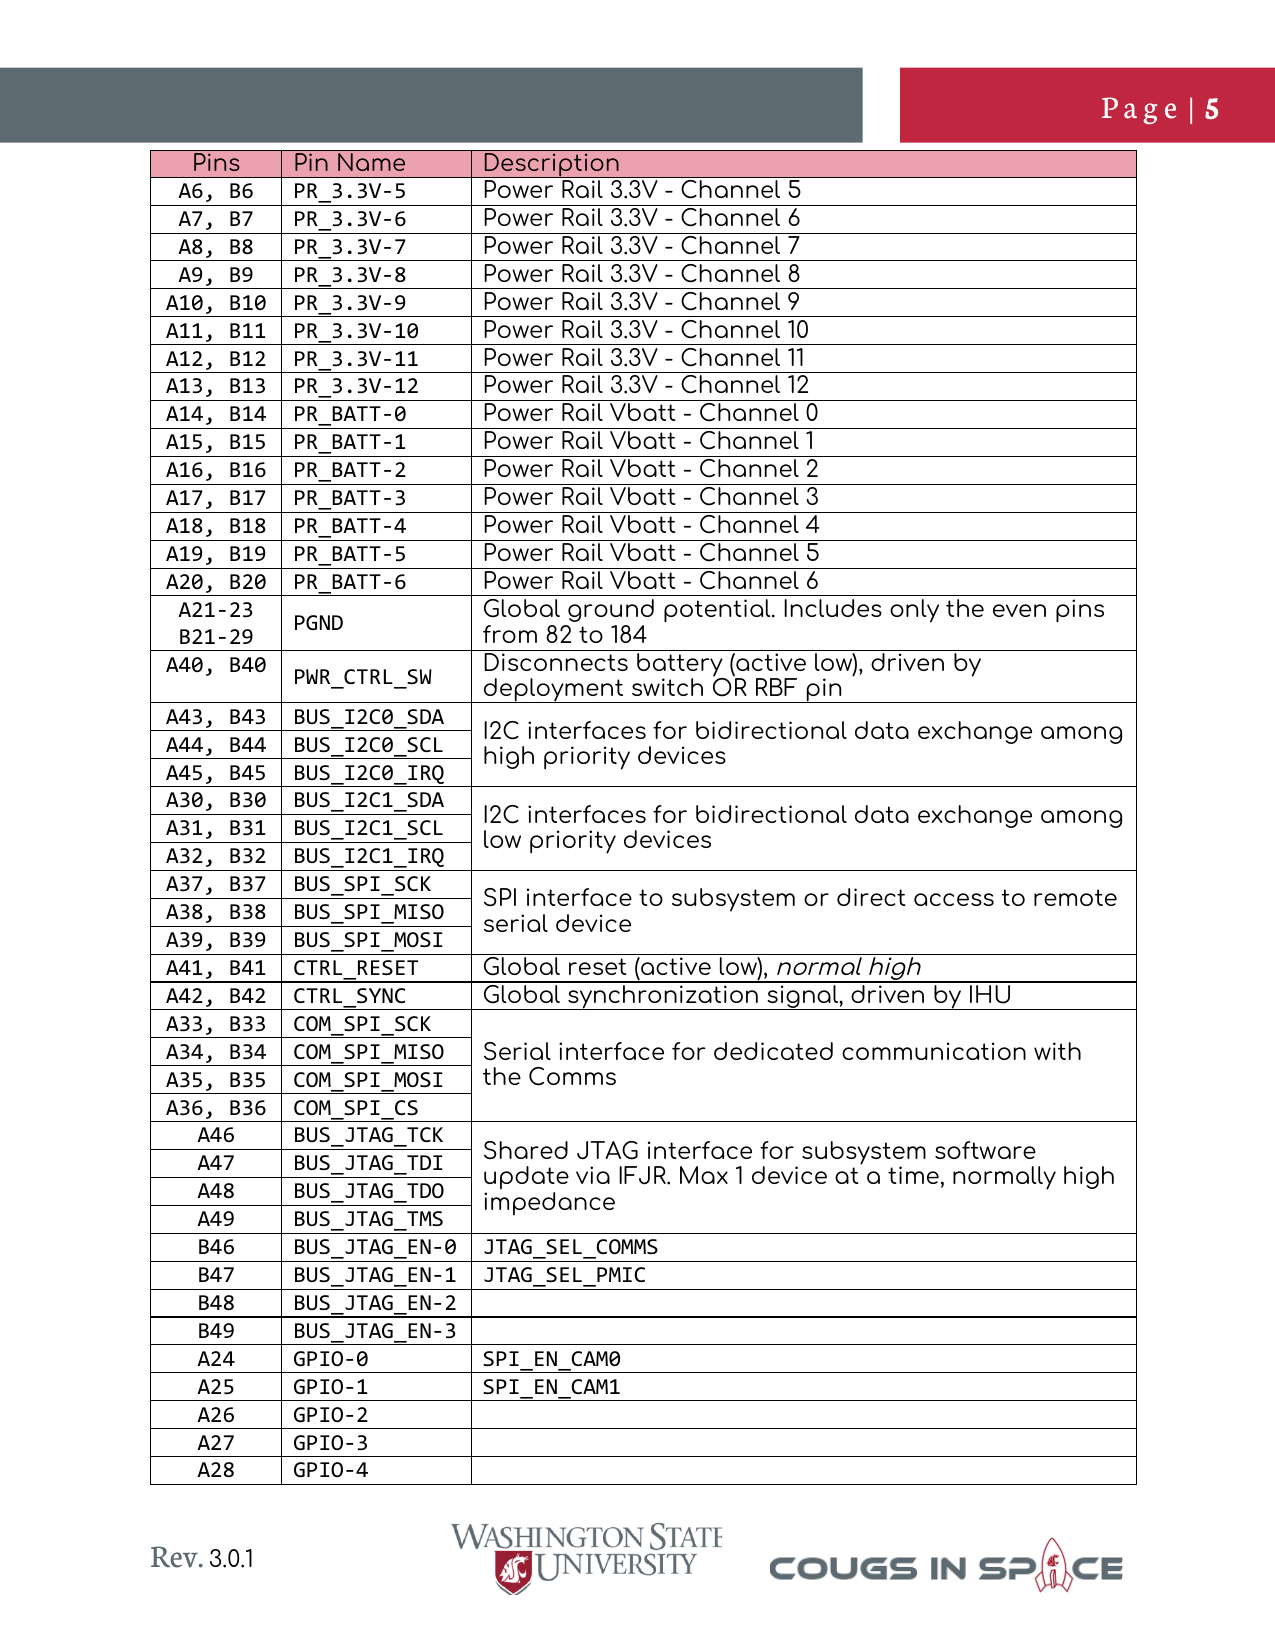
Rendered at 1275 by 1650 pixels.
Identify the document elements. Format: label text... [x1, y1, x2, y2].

table_cell BUS_I2C1_SCL [282, 815, 471, 842]
table_cell A33, B33 [151, 1010, 281, 1037]
table_cell PR_BATT-3 [282, 485, 471, 512]
table_header Pins [151, 151, 281, 177]
table_cell Shared JTAG interface for subsystem software update via IFJR. Max 1 device at a time, normally high impedance [472, 1122, 1136, 1233]
table_cell A6, B6 [151, 178, 281, 204]
table_cell PR_3.3V-5 [282, 178, 471, 204]
table_cell PR_3.3V-7 [282, 234, 471, 260]
table_cell [472, 1457, 1136, 1484]
table_cell Power Rail 3.3V - Channel 11 [472, 345, 1136, 372]
table_cell JTAG_SEL_PMIC [472, 1262, 1136, 1288]
table_cell GPIO-2 [282, 1401, 471, 1428]
table_cell Power Rail Vbatt - Channel 0 [472, 401, 1136, 428]
table_cell BUS_SPI_MOSI [282, 927, 471, 953]
table_cell [472, 1429, 1136, 1456]
table_header Description [472, 151, 1136, 177]
table_cell A32, B32 [151, 843, 281, 870]
table_cell BUS_JTAG_TDO [282, 1178, 471, 1205]
table_cell [472, 1401, 1136, 1428]
table_cell GPIO-3 [282, 1429, 471, 1456]
table_cell GPIO-0 [282, 1345, 471, 1372]
table_cell JTAG_SEL_COMMS [472, 1234, 1136, 1261]
table_cell B49 [151, 1318, 281, 1344]
table_cell GPIO-1 [282, 1373, 471, 1400]
table_cell Global reset (active low), normal high [472, 955, 1136, 981]
table_cell Power Rail Vbatt - Channel 6 [472, 569, 1136, 595]
table_cell I2C interfaces for bidirectional data exchange among low priority devices [472, 787, 1136, 870]
table_cell A30, B30 [151, 787, 281, 814]
table_cell A16, B16 [151, 457, 281, 484]
table_cell PWR_CTRL_SW [282, 651, 471, 702]
table_cell Disconnects battery (active low), driven by deployment switch OR RBF pin [472, 651, 1136, 702]
table_cell Power Rail Vbatt - Channel 3 [472, 485, 1136, 512]
table_cell GPIO-4 [282, 1457, 471, 1484]
table_cell BUS_JTAG_EN-2 [282, 1290, 471, 1316]
table_cell PR_BATT-4 [282, 513, 471, 539]
table_cell PR_3.3V-9 [282, 289, 471, 316]
table_cell A26 [151, 1401, 281, 1428]
table_cell Power Rail 3.3V - Channel 12 [472, 373, 1136, 400]
table_cell PR_3.3V-12 [282, 373, 471, 400]
table_cell Power Rail 3.3V - Channel 6 [472, 206, 1136, 232]
table_cell A12, B12 [151, 345, 281, 372]
table_cell BUS_JTAG_EN-1 [282, 1262, 471, 1288]
table_cell A21-23 B21-29 [151, 596, 281, 650]
table_cell Power Rail 3.3V - Channel 7 [472, 234, 1136, 260]
picture [450, 1522, 723, 1595]
table_cell BUS_JTAG_EN-0 [282, 1234, 471, 1261]
table_cell COM_SPI_MOSI [282, 1066, 471, 1093]
table_cell A49 [151, 1206, 281, 1233]
table_cell [472, 1318, 1136, 1344]
table_cell PR_BATT-5 [282, 541, 471, 567]
table_cell CTRL_RESET [282, 955, 471, 981]
table_cell A44, B44 [151, 731, 281, 758]
table_cell A28 [151, 1457, 281, 1484]
table_cell PR_3.3V-6 [282, 206, 471, 232]
table_cell PR_BATT-1 [282, 429, 471, 456]
table_cell BUS_SPI_SCK [282, 871, 471, 898]
table_cell A14, B14 [151, 401, 281, 428]
table_cell SPI_EN_CAM1 [472, 1373, 1136, 1400]
table_cell I2C interfaces for bidirectional data exchange among high priority devices [472, 703, 1136, 786]
table_cell Power Rail 3.3V - Channel 9 [472, 289, 1136, 316]
table_cell A8, B8 [151, 234, 281, 260]
table_cell A20, B20 [151, 569, 281, 595]
table_cell PR_3.3V-10 [282, 317, 471, 344]
table_cell A18, B18 [151, 513, 281, 539]
table_cell A36, B36 [151, 1094, 281, 1121]
table_cell BUS_I2C1_IRQ [282, 843, 471, 870]
table_cell A46 [151, 1122, 281, 1149]
table_cell PR_BATT-2 [282, 457, 471, 484]
table_cell BUS_JTAG_TMS [282, 1206, 471, 1233]
table_cell Power Rail Vbatt - Channel 1 [472, 429, 1136, 456]
table_cell A40, B40 [151, 651, 281, 702]
table_cell Power Rail 3.3V - Channel 5 [472, 178, 1136, 204]
table_cell Power Rail 3.3V - Channel 10 [472, 317, 1136, 344]
table_cell PGND [282, 596, 471, 650]
table_cell A41, B41 [151, 955, 281, 981]
table_cell A48 [151, 1178, 281, 1205]
table_cell BUS_I2C0_SDA [282, 703, 471, 730]
table_cell Power Rail Vbatt - Channel 4 [472, 513, 1136, 539]
table_cell Serial interface for dedicated communication with the Comms [472, 1010, 1136, 1121]
table_cell BUS_I2C0_IRQ [282, 759, 471, 786]
table_cell A38, B38 [151, 899, 281, 926]
table_cell BUS_SPI_MISO [282, 899, 471, 926]
table_cell A47 [151, 1150, 281, 1177]
table_cell PR_BATT-6 [282, 569, 471, 595]
picture [769, 1537, 1123, 1594]
table_cell A27 [151, 1429, 281, 1456]
table_cell COM_SPI_SCK [282, 1010, 471, 1037]
table_cell COM_SPI_CS [282, 1094, 471, 1121]
table_cell B46 [151, 1234, 281, 1261]
table_cell A7, B7 [151, 206, 281, 232]
table_cell A42, B42 [151, 983, 281, 1009]
table_cell A31, B31 [151, 815, 281, 842]
table_cell Power Rail 3.3V - Channel 8 [472, 261, 1136, 288]
table_cell BUS_I2C1_SDA [282, 787, 471, 814]
table_cell BUS_JTAG_TCK [282, 1122, 471, 1149]
table_cell A13, B13 [151, 373, 281, 400]
table_cell BUS_I2C0_SCL [282, 731, 471, 758]
table_cell Power Rail Vbatt - Channel 5 [472, 541, 1136, 567]
table_cell Power Rail Vbatt - Channel 2 [472, 457, 1136, 484]
table_cell SPI interface to subsystem or direct access to remote serial device [472, 871, 1136, 953]
table_cell SPI_EN_CAM0 [472, 1345, 1136, 1372]
table_cell A19, B19 [151, 541, 281, 567]
table_cell BUS_JTAG_TDI [282, 1150, 471, 1177]
table_cell Global ground potential. Includes only the even pins from 82 to 184 [472, 596, 1136, 650]
table_cell A34, B34 [151, 1038, 281, 1065]
table_cell BUS_JTAG_EN-3 [282, 1318, 471, 1344]
table_cell A35, B35 [151, 1066, 281, 1093]
table_cell A39, B39 [151, 927, 281, 953]
table_cell A17, B17 [151, 485, 281, 512]
table_header Pin Name [282, 151, 471, 177]
table_cell COM_SPI_MISO [282, 1038, 471, 1065]
table_cell A37, B37 [151, 871, 281, 898]
table_cell A43, B43 [151, 703, 281, 730]
table_cell Global synchronization signal, driven by IHU [472, 983, 1136, 1009]
table_cell A24 [151, 1345, 281, 1372]
table_cell A45, B45 [151, 759, 281, 786]
table_cell PR_BATT-0 [282, 401, 471, 428]
table_cell CTRL_SYNC [282, 983, 471, 1009]
table_cell A11, B11 [151, 317, 281, 344]
table_cell [472, 1290, 1136, 1316]
table_cell A9, B9 [151, 261, 281, 288]
table_cell PR_3.3V-11 [282, 345, 471, 372]
table_cell A15, B15 [151, 429, 281, 456]
table_cell B48 [151, 1290, 281, 1316]
table_cell B47 [151, 1262, 281, 1288]
table_cell PR_3.3V-8 [282, 261, 471, 288]
table_cell A25 [151, 1373, 281, 1400]
table_cell A10, B10 [151, 289, 281, 316]
